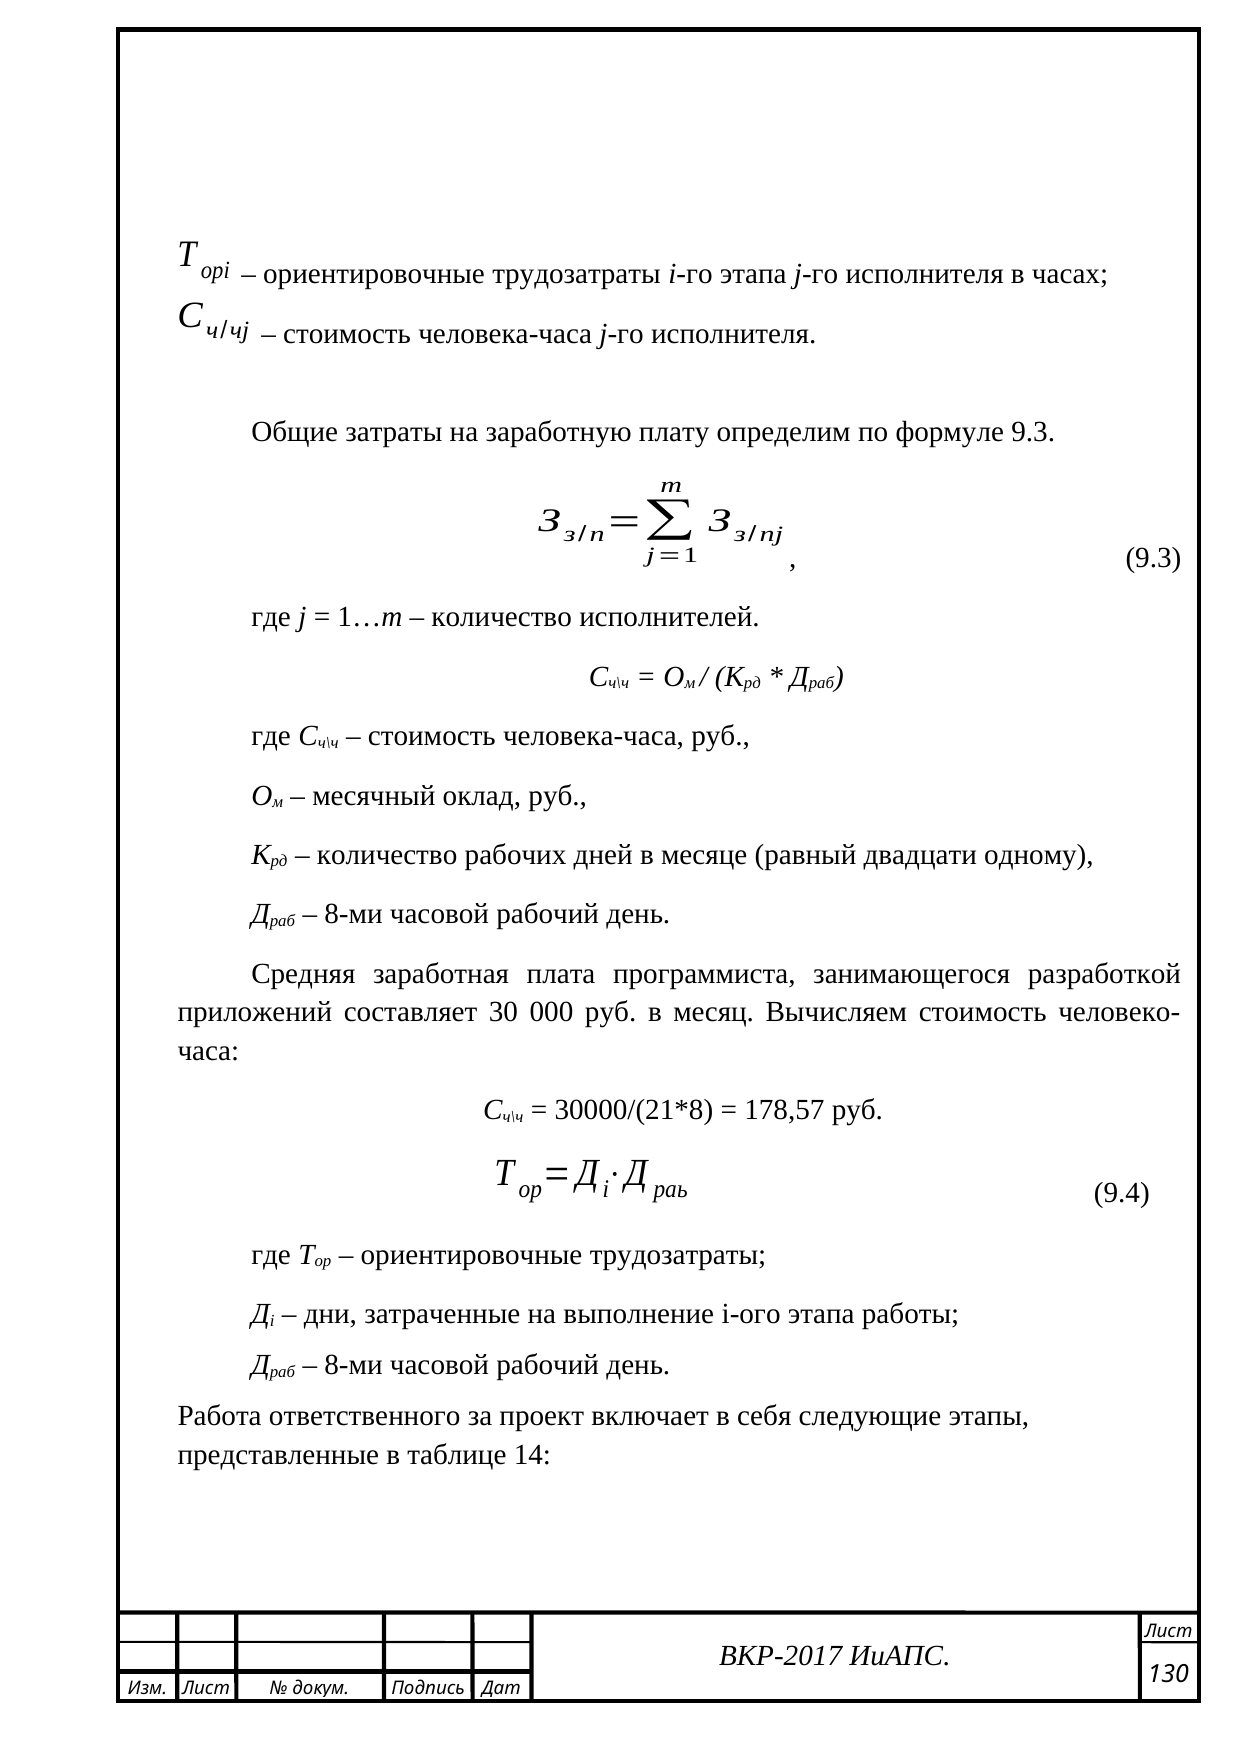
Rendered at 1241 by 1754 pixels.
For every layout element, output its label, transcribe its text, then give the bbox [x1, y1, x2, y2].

text где j = 1…m – количество исполнителей. [177, 599, 1181, 633]
text Сч\ч = 30000/(21*8) = 178,57 руб. [177, 1092, 1181, 1126]
text Сч\ч = Ом / (Крд * Драб) [177, 659, 1181, 692]
text где Сч\ч – стоимость человека-часа, руб., [177, 718, 1181, 752]
text Работа ответственного за проект включает в себя следующие этапы, представленные в таблице 14: [177, 1398, 1181, 1471]
text , (9.3) [177, 474, 1181, 574]
text Драб – 8-ми часовой рабочий день. [177, 1347, 1181, 1381]
text – стоимость человека-часа j-го исполнителя. [177, 294, 1181, 350]
text Драб – 8-ми часовой рабочий день. [177, 896, 1181, 930]
text Ом – месячный оклад, руб., [177, 778, 1181, 811]
text – ориентировочные трудозатраты i-го этапа j-го исполнителя в часах; [177, 234, 1181, 289]
text Дi – дни, затраченные на выполнение i-ого этапа работы; [177, 1296, 1181, 1330]
text Общие затраты на заработную плату определим по формуле 9.3. [177, 414, 1181, 448]
text где Тор – ориентировочные трудозатраты; [177, 1237, 1181, 1271]
text Крд – количество рабочих дней в месяце (равный двадцати одному), [177, 837, 1181, 871]
text (9.4) [192, 1152, 1181, 1209]
text Средняя заработная плата программиста, занимающегося разработкой приложений составляет 30 000 руб. в месяц. Вычисляем стоимость человеко-часа: [177, 956, 1181, 1066]
